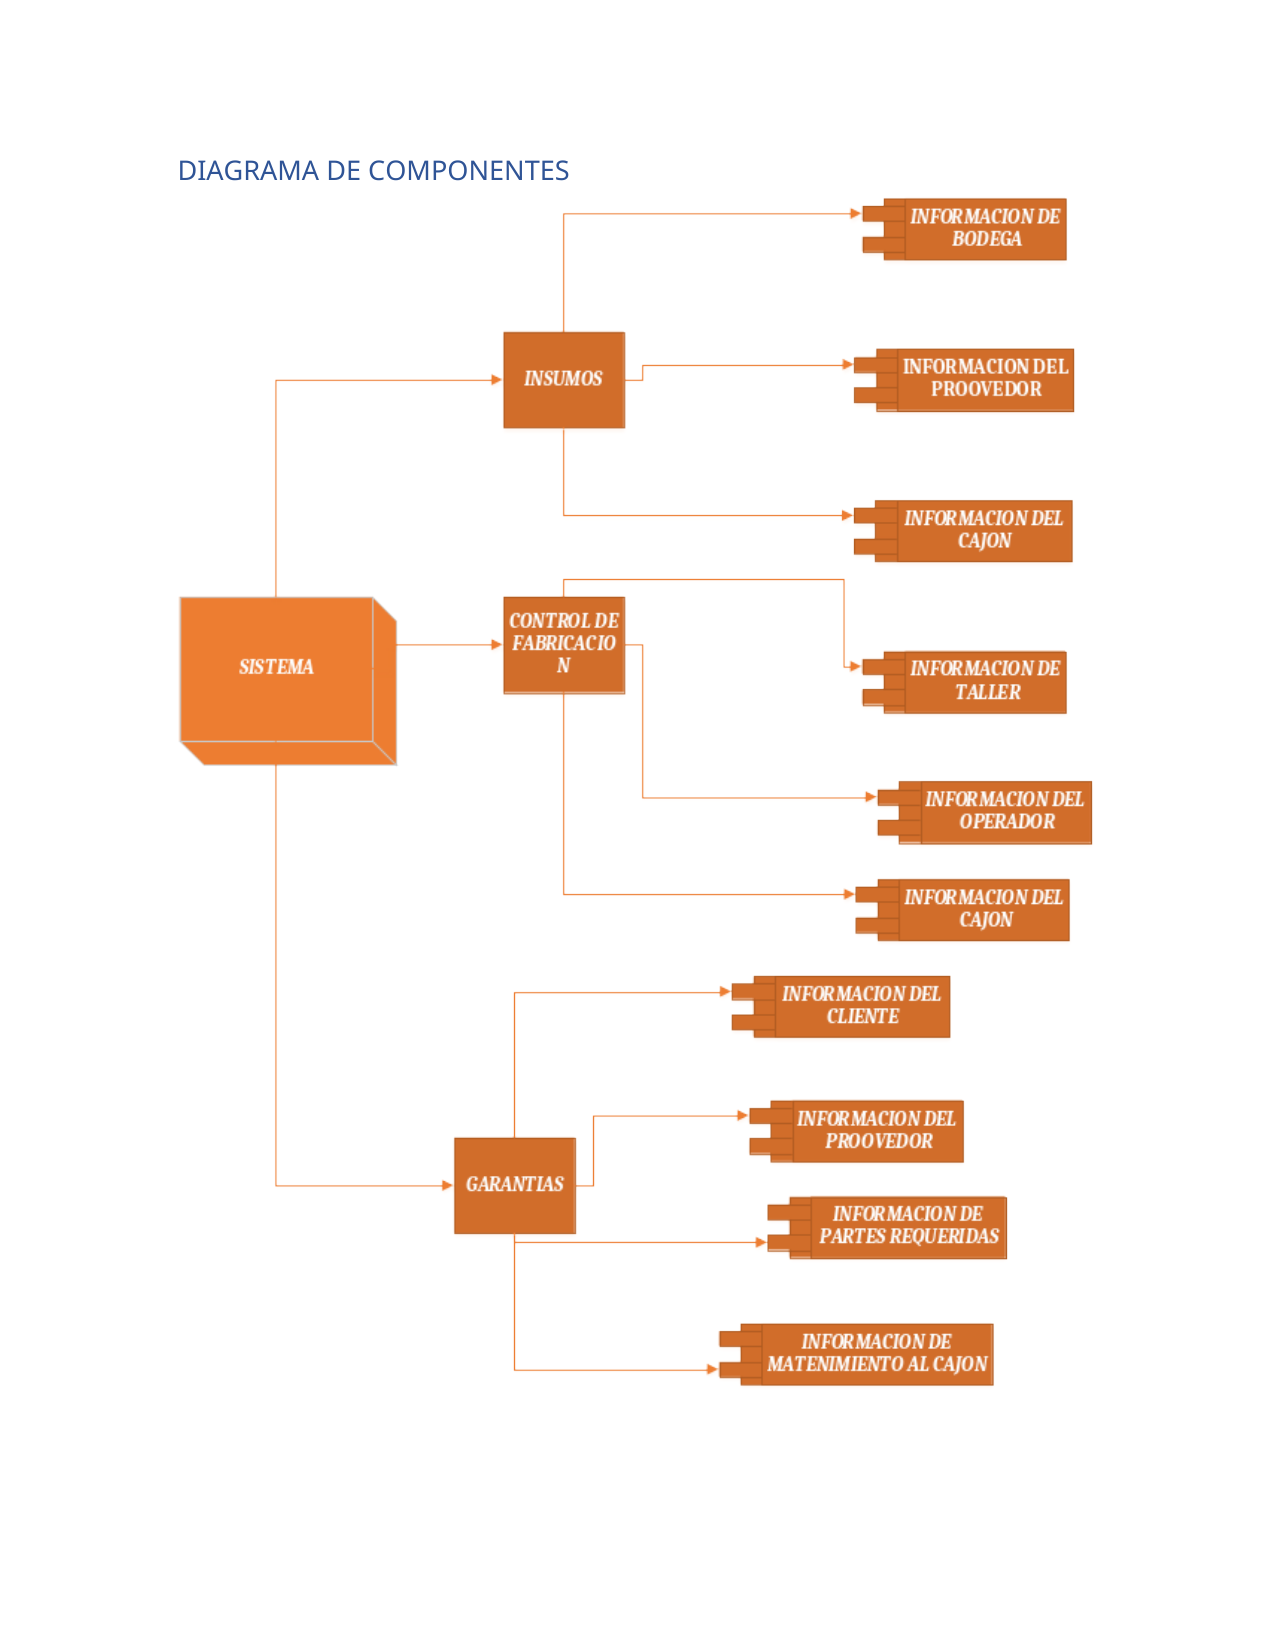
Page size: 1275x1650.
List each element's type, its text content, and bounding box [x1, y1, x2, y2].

subtitle DIAGRAMA DE COMPONENTES [177, 152, 1098, 189]
